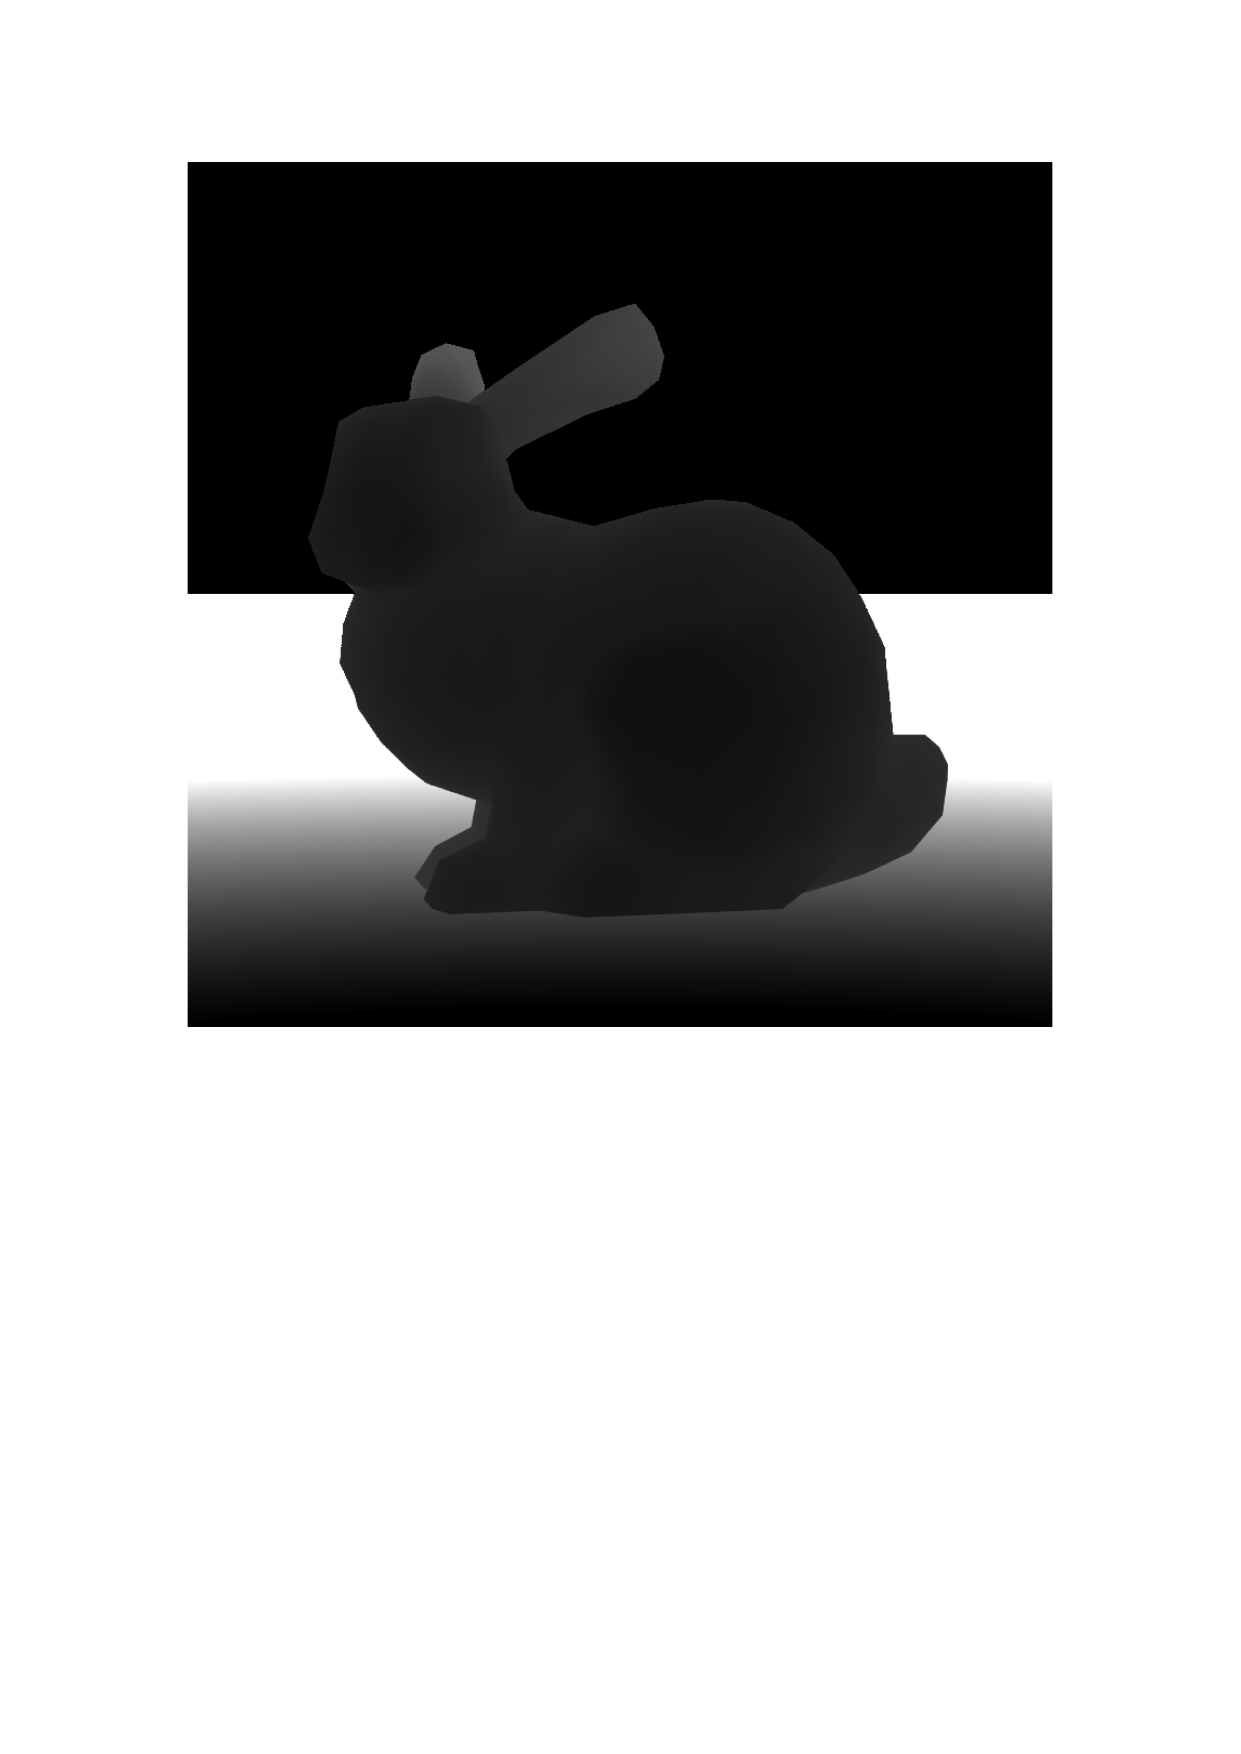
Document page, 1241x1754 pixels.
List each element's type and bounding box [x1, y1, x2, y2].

picture [187, 162, 1053, 1027]
